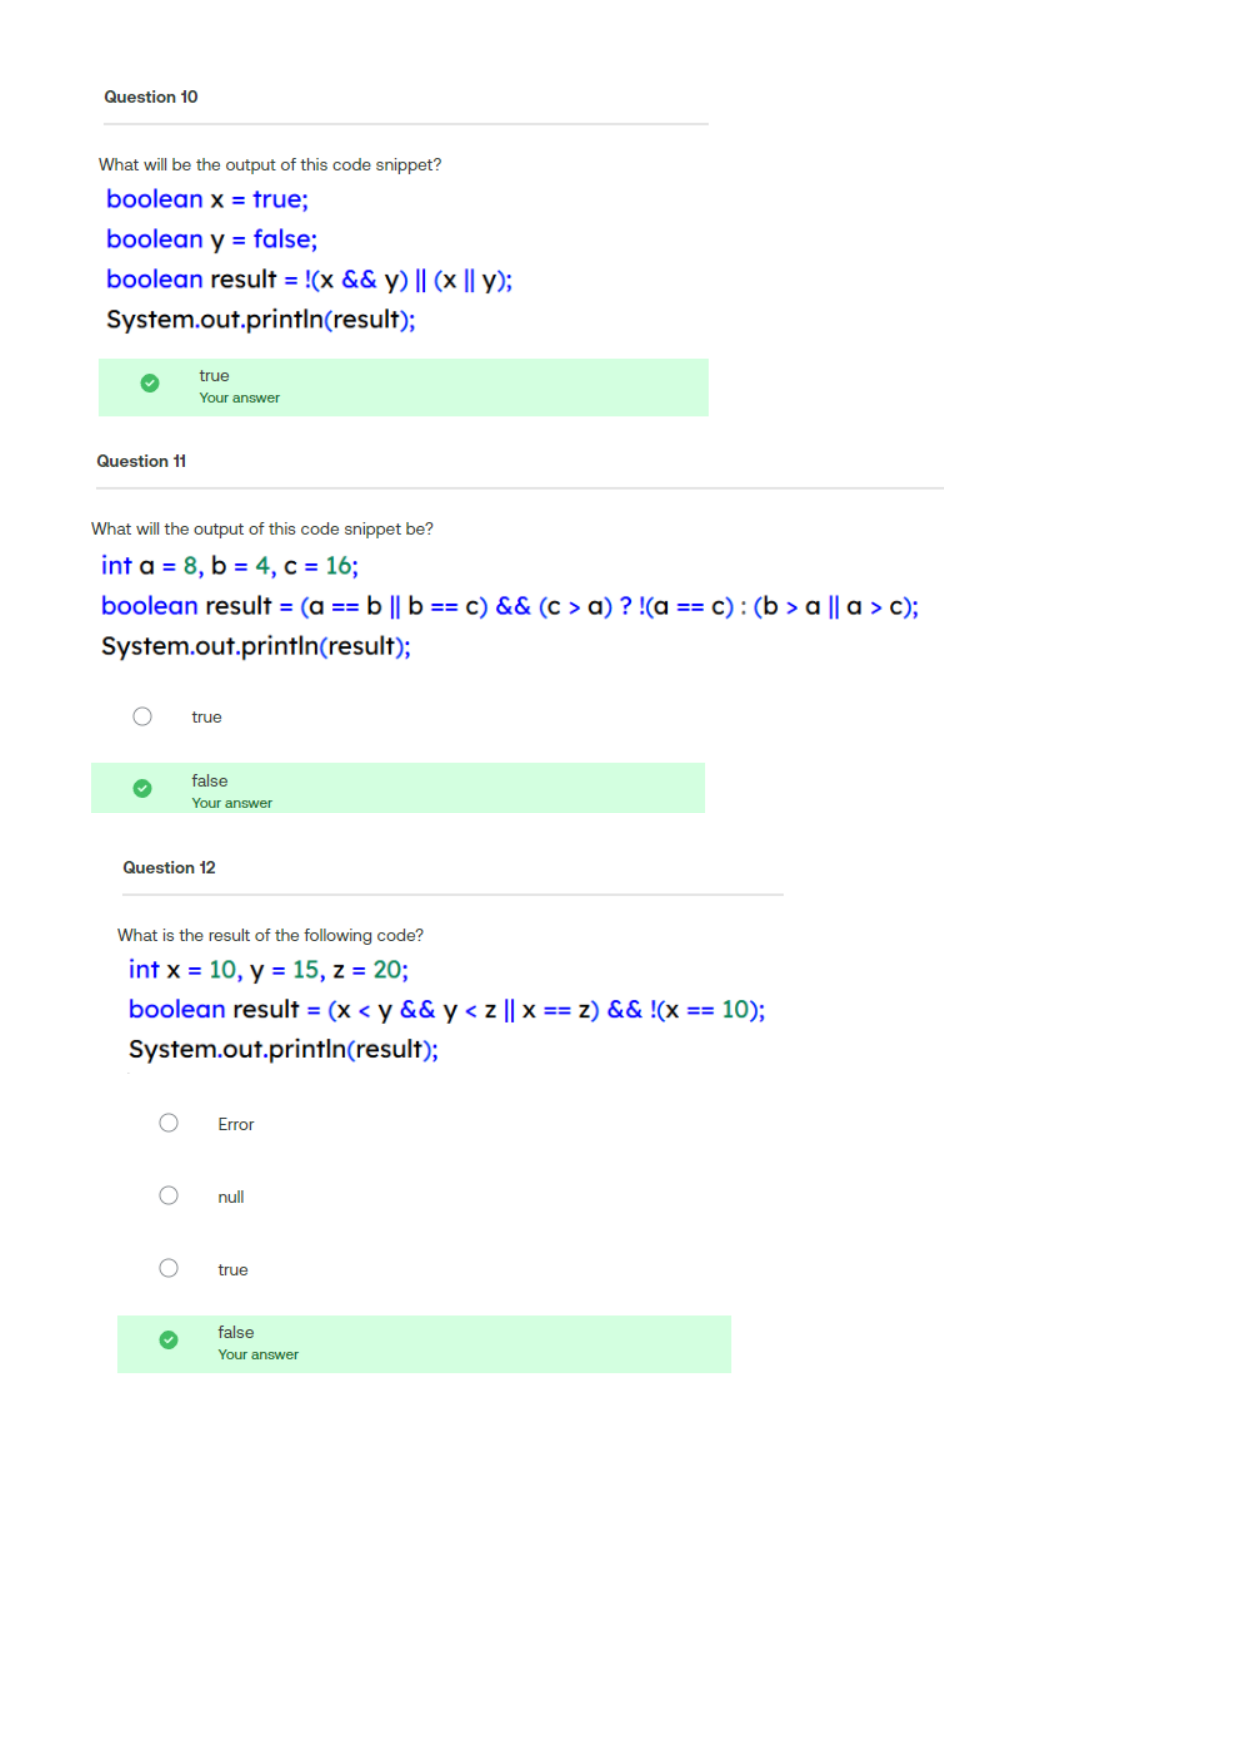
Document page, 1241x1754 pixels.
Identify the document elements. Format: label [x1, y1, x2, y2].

picture [75, 437, 944, 813]
picture [75, 75, 709, 419]
picture [75, 831, 784, 1377]
